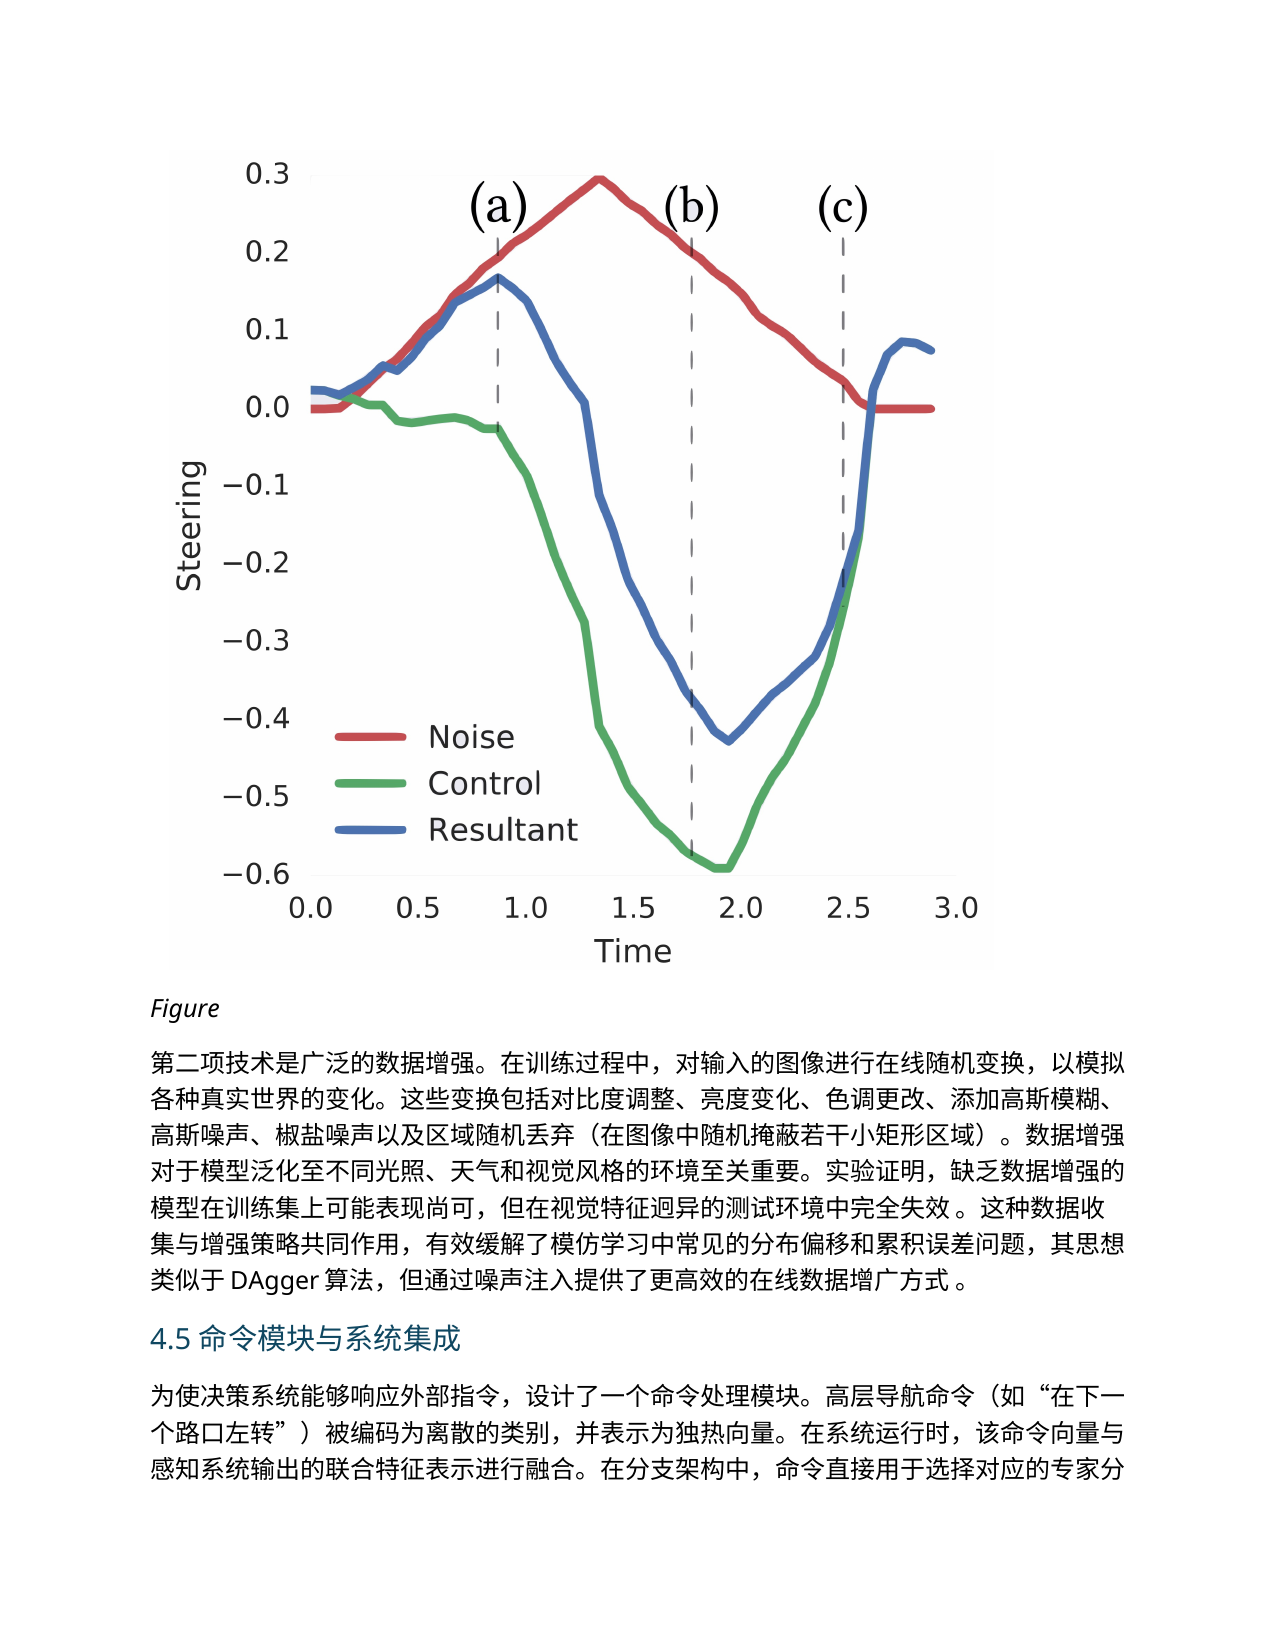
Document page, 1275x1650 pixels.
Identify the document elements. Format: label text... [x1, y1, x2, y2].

text 第二项技术是广泛的数据增强。在训练过程中，对输入的图像进行在线随机变换，以模拟各种真实世界的变化。这些变换包括对比度调整、亮度变化、色调更改、添加高斯模糊、高斯噪声、椒盐噪声以及区域随机丢弃（在图像中随机掩蔽若干小矩形区域）。数据增强对于模型泛化至不同光照、天气和视觉风格的环境至关重要。实验证明，缺乏数据增强的模型在训练集上可能表现尚可，但在视觉特征迥异的测试环境中完全失效 。这种数据收集与增强策略共同作用，有效缓解了模仿学习中常见的分布偏移和累积误差问题，其思想类似于DAgger算法，但通过噪声注入提供了更高效的在线数据增广方式 。 [150, 1043, 1125, 1297]
subtitle 4.5 命令模块与系统集成 [150, 1316, 1125, 1358]
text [150, 1377, 1125, 1486]
picture [168, 150, 994, 970]
text Figure [150, 990, 1125, 1024]
